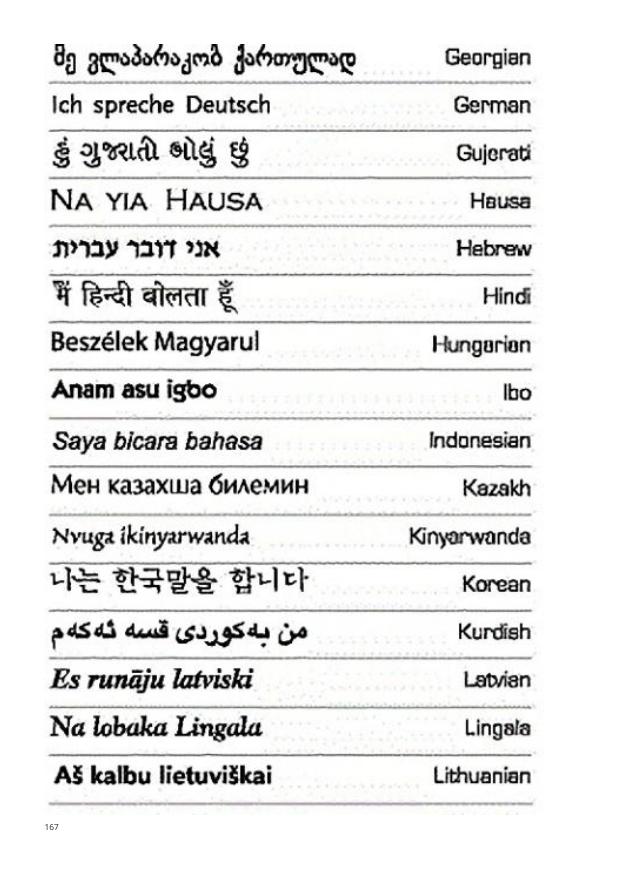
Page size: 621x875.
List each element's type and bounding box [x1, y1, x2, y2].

picture [44, 44, 545, 815]
